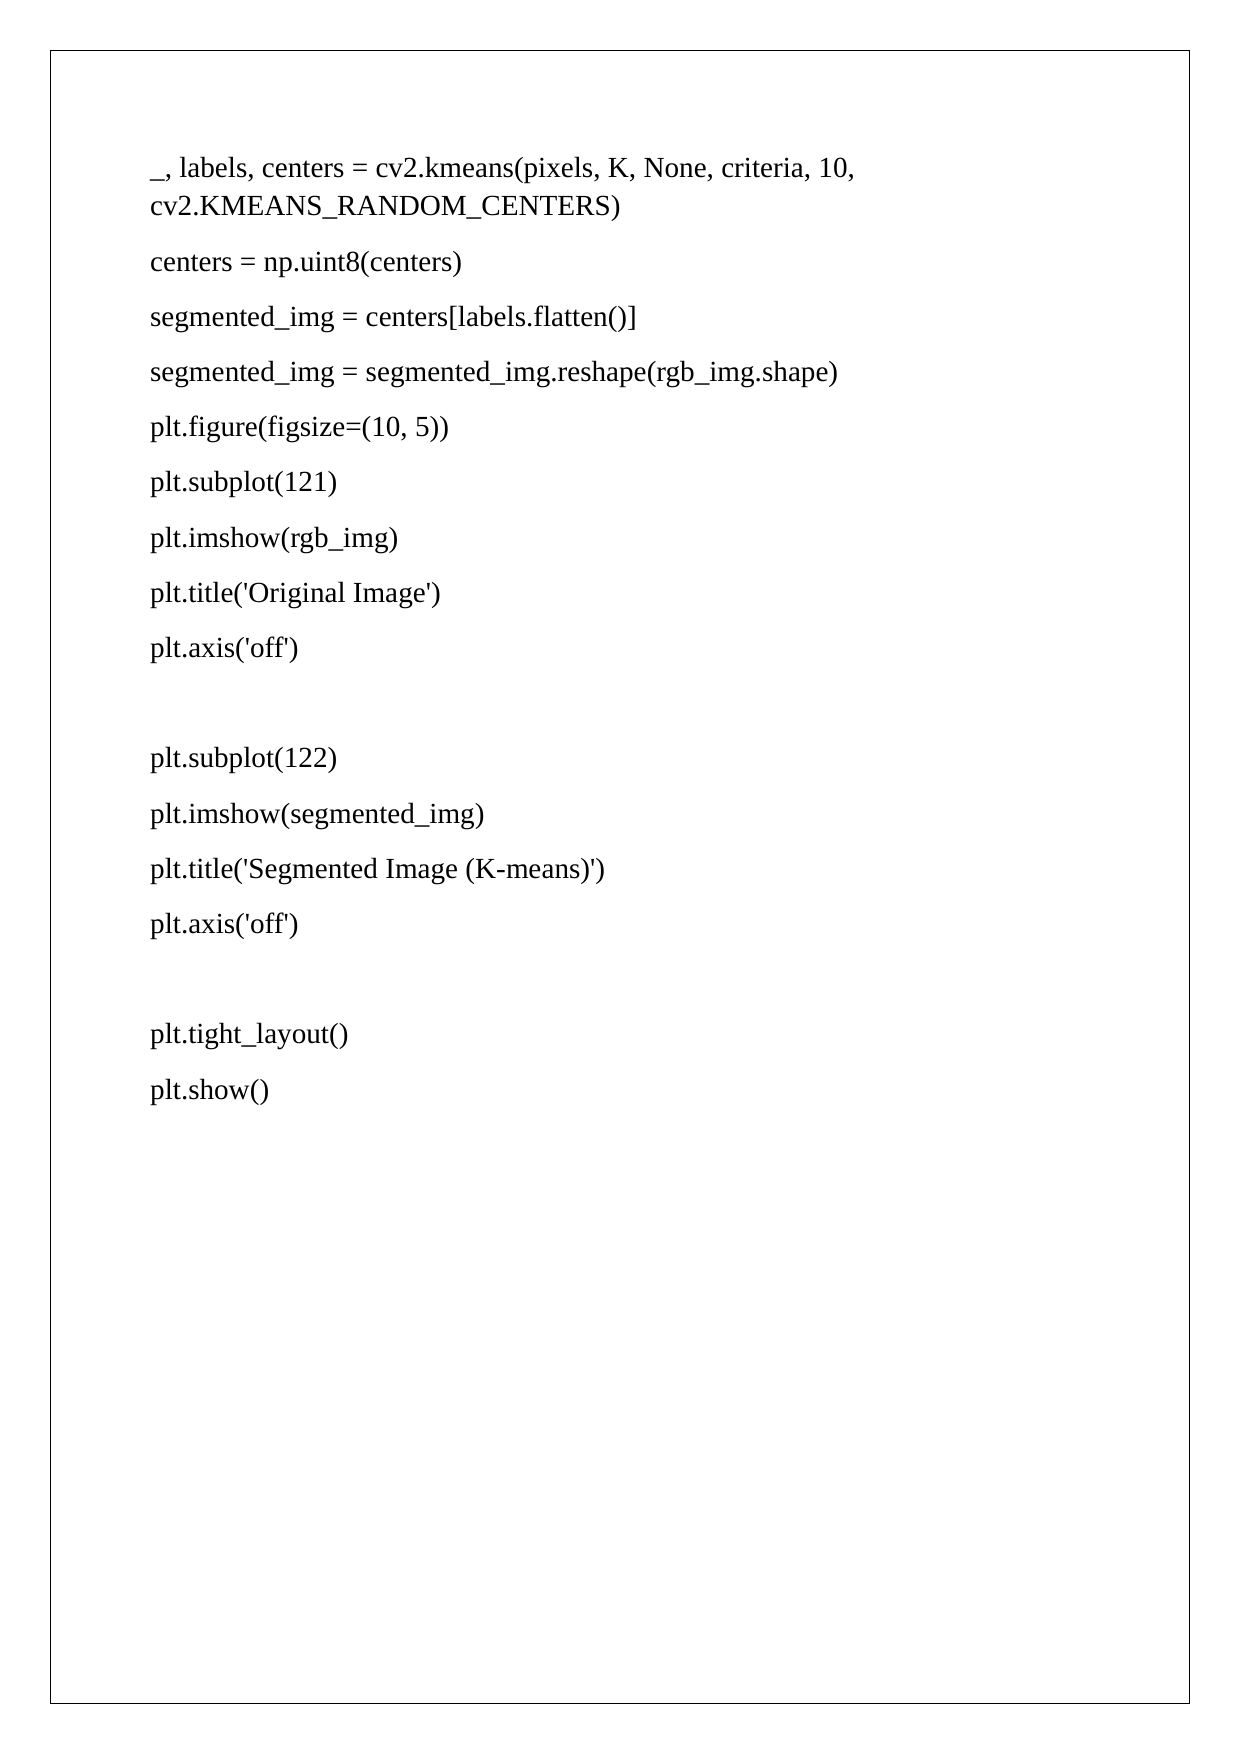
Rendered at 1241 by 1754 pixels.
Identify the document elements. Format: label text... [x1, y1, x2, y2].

text plt.title('Segmented Image (K-means)') [150, 851, 1090, 884]
text plt.subplot(121) [150, 464, 1090, 498]
text plt.show() [150, 1072, 1090, 1105]
text _, labels, centers = cv2.kmeans(pixels, K, None, criteria, 10, cv2.KMEANS_RANDOM_CENTERS) [150, 150, 1090, 222]
text segmented_img = segmented_img.reshape(rgb_img.shape) [150, 354, 1090, 388]
text plt.subplot(122) [150, 741, 1090, 774]
text plt.imshow(rgb_img) [150, 520, 1090, 553]
text plt.imshow(segmented_img) [150, 796, 1090, 829]
text segmented_img = centers[labels.flatten()] [150, 299, 1090, 332]
text plt.figure(figsize=(10, 5)) [150, 409, 1090, 443]
text plt.axis('off') [150, 906, 1090, 940]
text centers = np.uint8(centers) [150, 244, 1090, 277]
text plt.tight_layout() [150, 1017, 1090, 1050]
text plt.axis('off') [150, 630, 1090, 664]
text plt.title('Original Image') [150, 575, 1090, 608]
